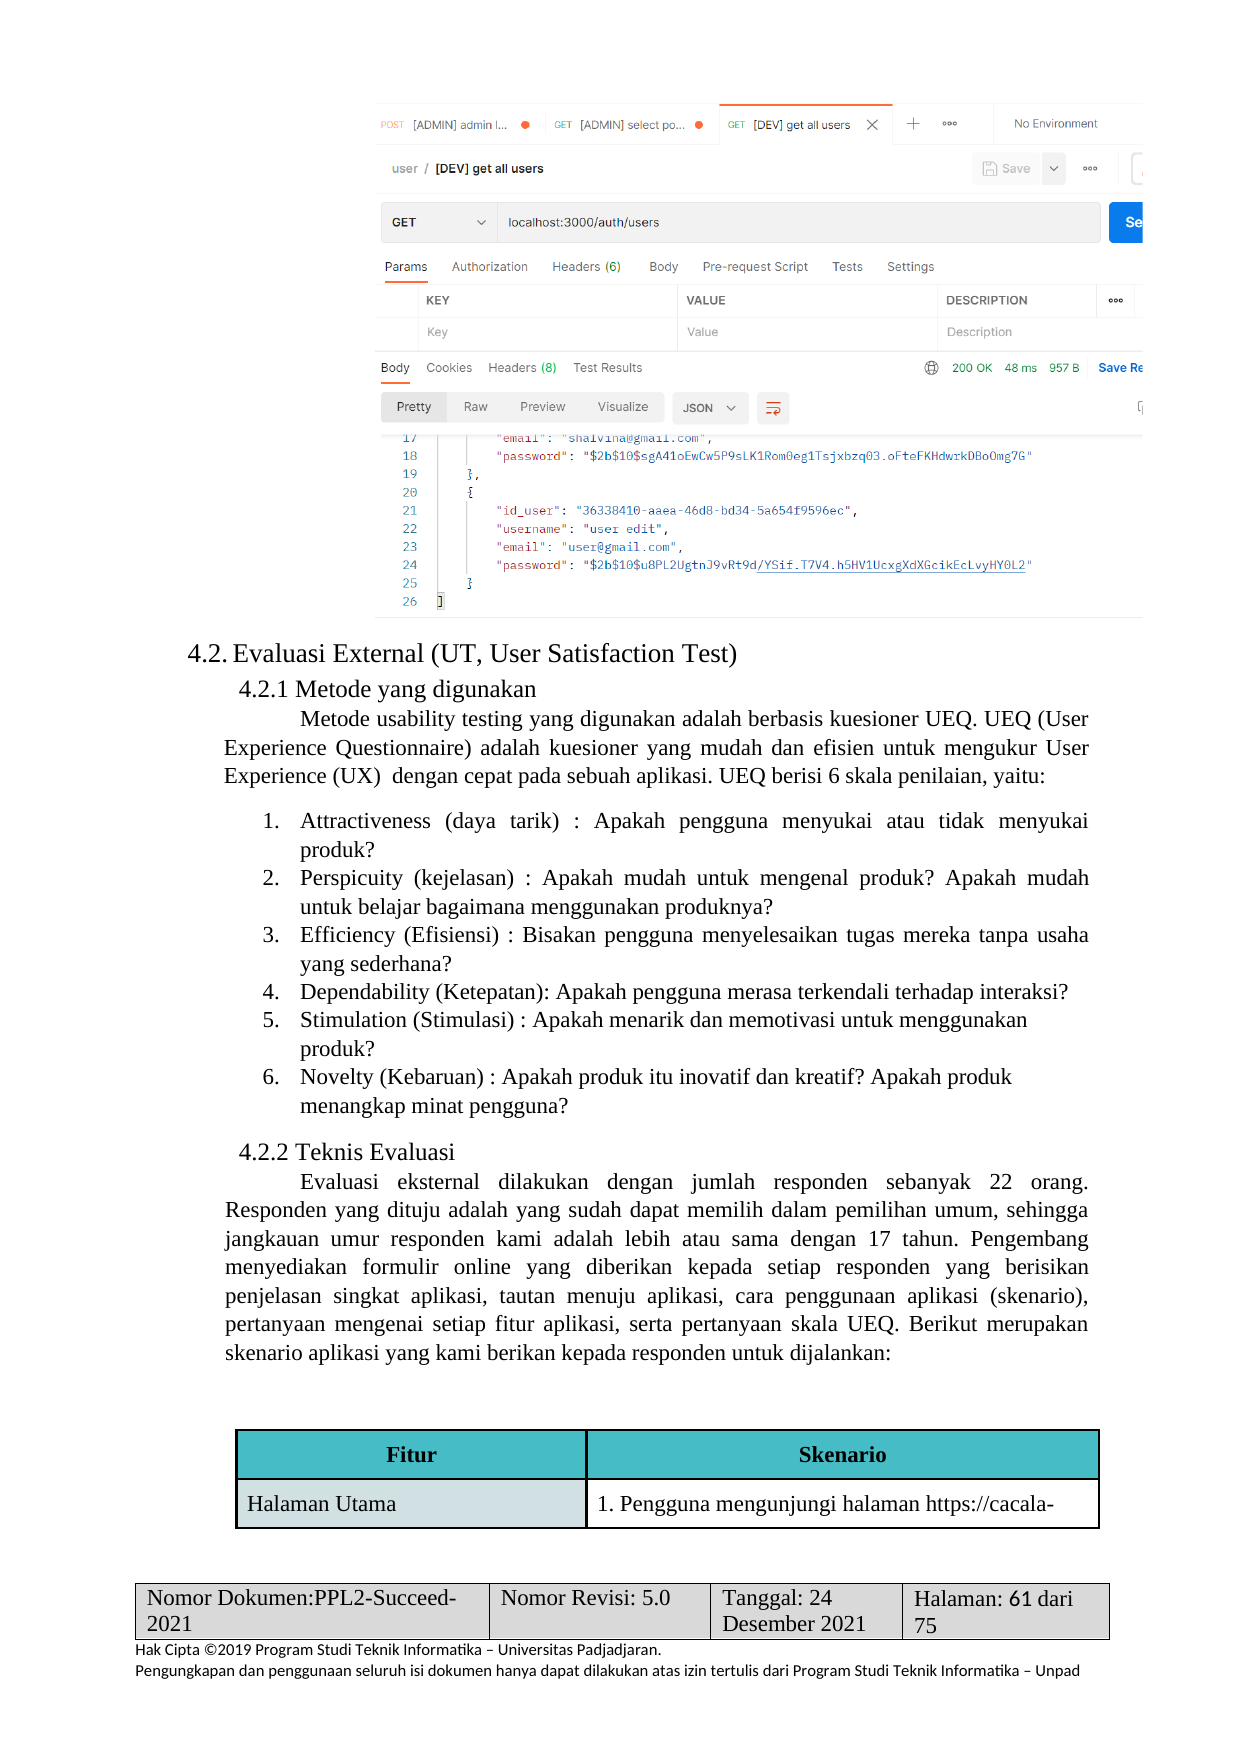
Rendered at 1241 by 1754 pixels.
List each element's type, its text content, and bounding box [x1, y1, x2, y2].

subtitle 4.2.2 Teknis Evaluasi [239, 1137, 1090, 1166]
list Perspicuity (kejelasan) : Apakah mudah untuk mengenal produk? Apakah mudah untuk belajar bagaimana menggunakan produknya? [262, 864, 1090, 919]
list Novelty (Kebaruan) : Apakah produk itu inovatif dan kreatif? Apakah produk menangkap minat pengguna? [262, 1063, 1090, 1118]
text Metode usability testing yang digunakan adalah berbasis kuesioner UEQ. UEQ (User Experience Questionnaire) adalah kuesioner yang mudah dan efisien untuk mengukur User Experience (UX) dengan cepat pada sebuah aplikasi. UEQ berisi 6 skala penilaian, yaitu: [224, 705, 1090, 789]
list Efficiency (Efisiensi) : Bisakan pengguna menyelesaikan tugas mereka tanpa usaha yang sederhana? [262, 921, 1090, 976]
subtitle 4.2.1 Metode yang digunakan [239, 674, 1090, 703]
table_cell Halaman Utama [238, 1480, 585, 1527]
list Stimulation (Stimulasi) : Apakah menarik dan memotivasi untuk menggunakan produk? [262, 1006, 1090, 1061]
table_header Fitur [238, 1431, 585, 1478]
subtitle Evaluasi External (UT, User Satisfaction Test) [187, 637, 1090, 668]
list Dependability (Ketepatan): Apakah pengguna merasa terkendali terhadap interaksi? [262, 978, 1090, 1004]
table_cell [588, 1480, 1098, 1527]
table_header Skenario [588, 1431, 1098, 1478]
text Evaluasi eksternal dilakukan dengan jumlah responden sebanyak 22 orang. Responden yang dituju adalah yang sudah dapat memilih dalam pemilihan umum, sehingga jangkauan umur responden kami adalah lebih atau sama dengan 17 tahun. Pengembang menyediakan formulir online yang diberikan kepada setiap responden yang berisikan penjelasan singkat aplikasi, tautan menuju aplikasi, cara penggunaan aplikasi (skenario), pertanyaan mengenai setiap fitur aplikasi, serta pertanyaan skala UEQ. Berikut merupakan skenario aplikasi yang kami berikan kepada responden untuk dijalankan: [225, 1168, 1090, 1365]
list Attractiveness (daya tarik) : Apakah pengguna menyukai atau tidak menyukai produk? [262, 807, 1090, 862]
picture [375, 103, 1143, 618]
